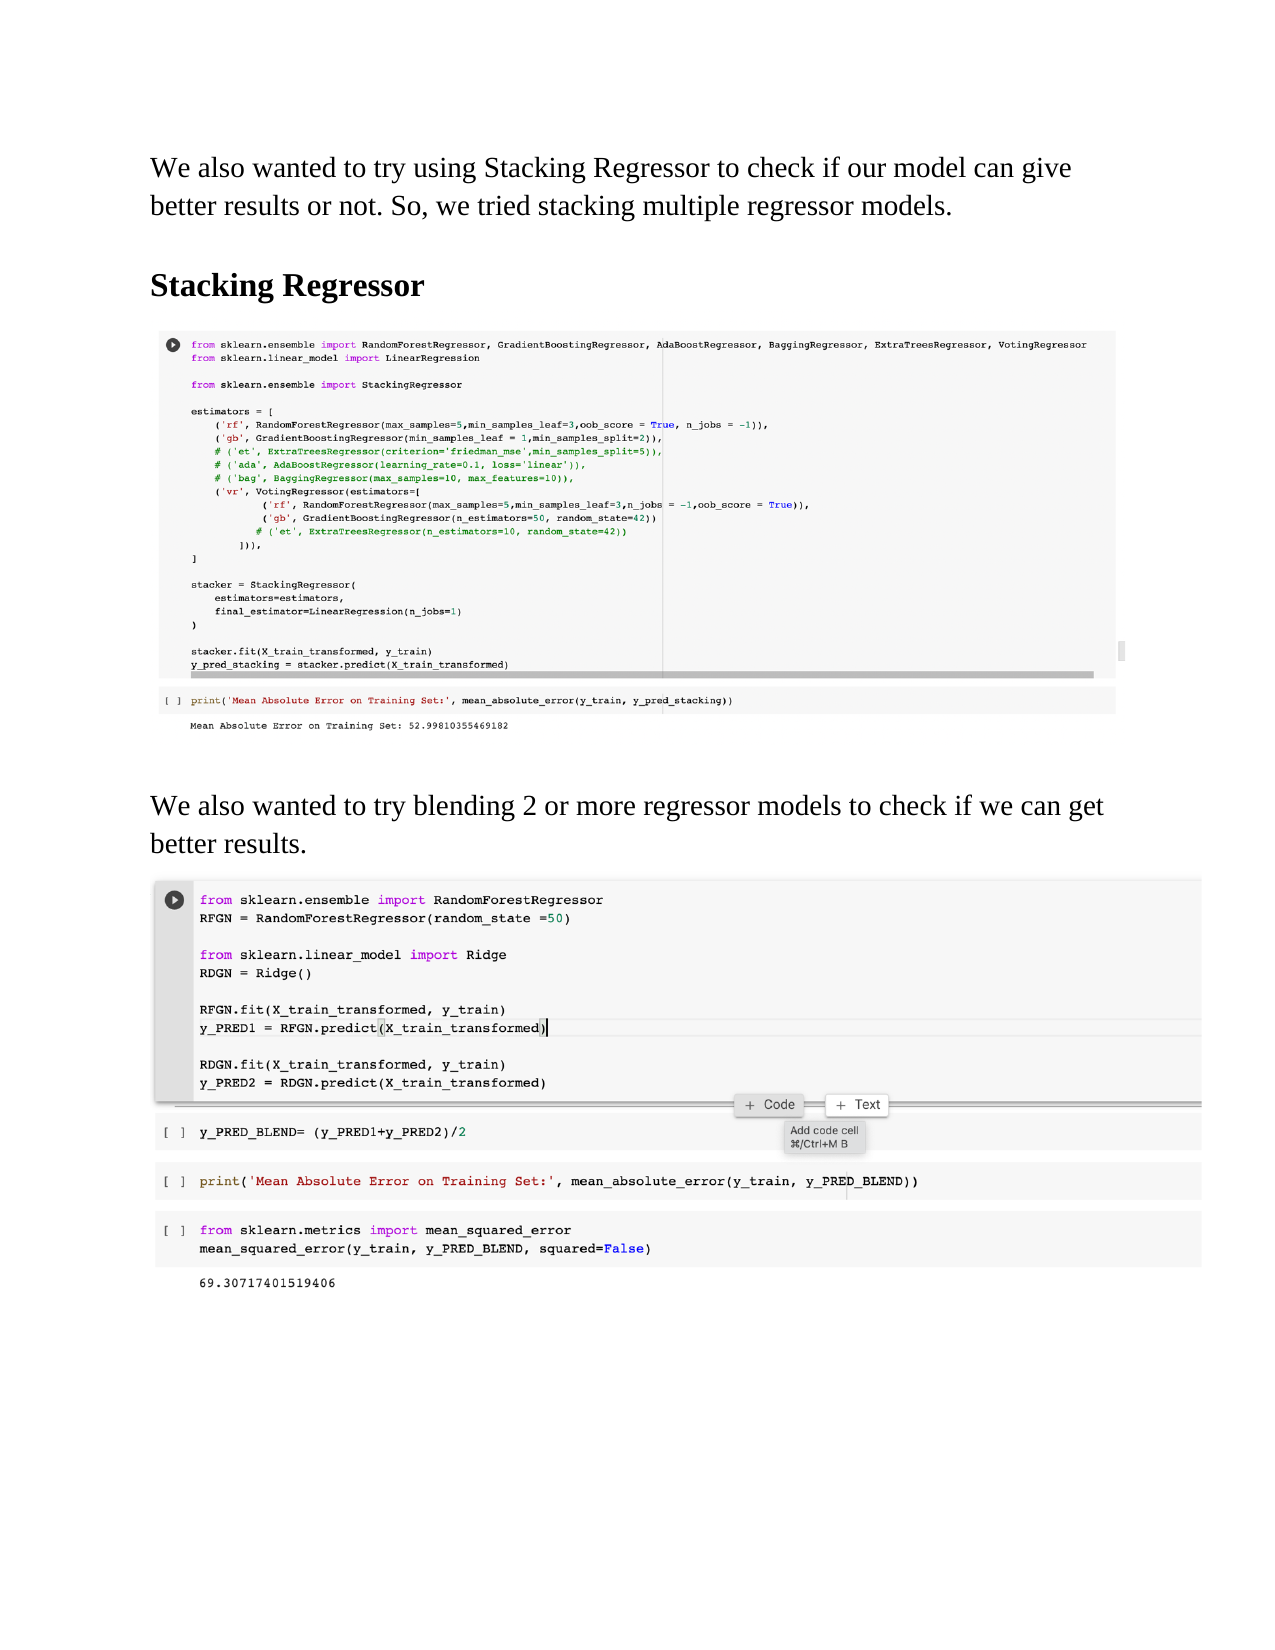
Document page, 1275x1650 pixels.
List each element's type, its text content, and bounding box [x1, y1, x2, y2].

picture [150, 865, 1202, 1311]
text Stacking Regressor [150, 266, 1125, 304]
picture [150, 309, 1125, 745]
text We also wanted to try blending 2 or more regressor models to check if we can get better results. [150, 788, 1125, 860]
text We also wanted to try using Stacking Regressor to check if our model can give better results or not. So, we tried stacking multiple regressor models. [150, 150, 1125, 222]
